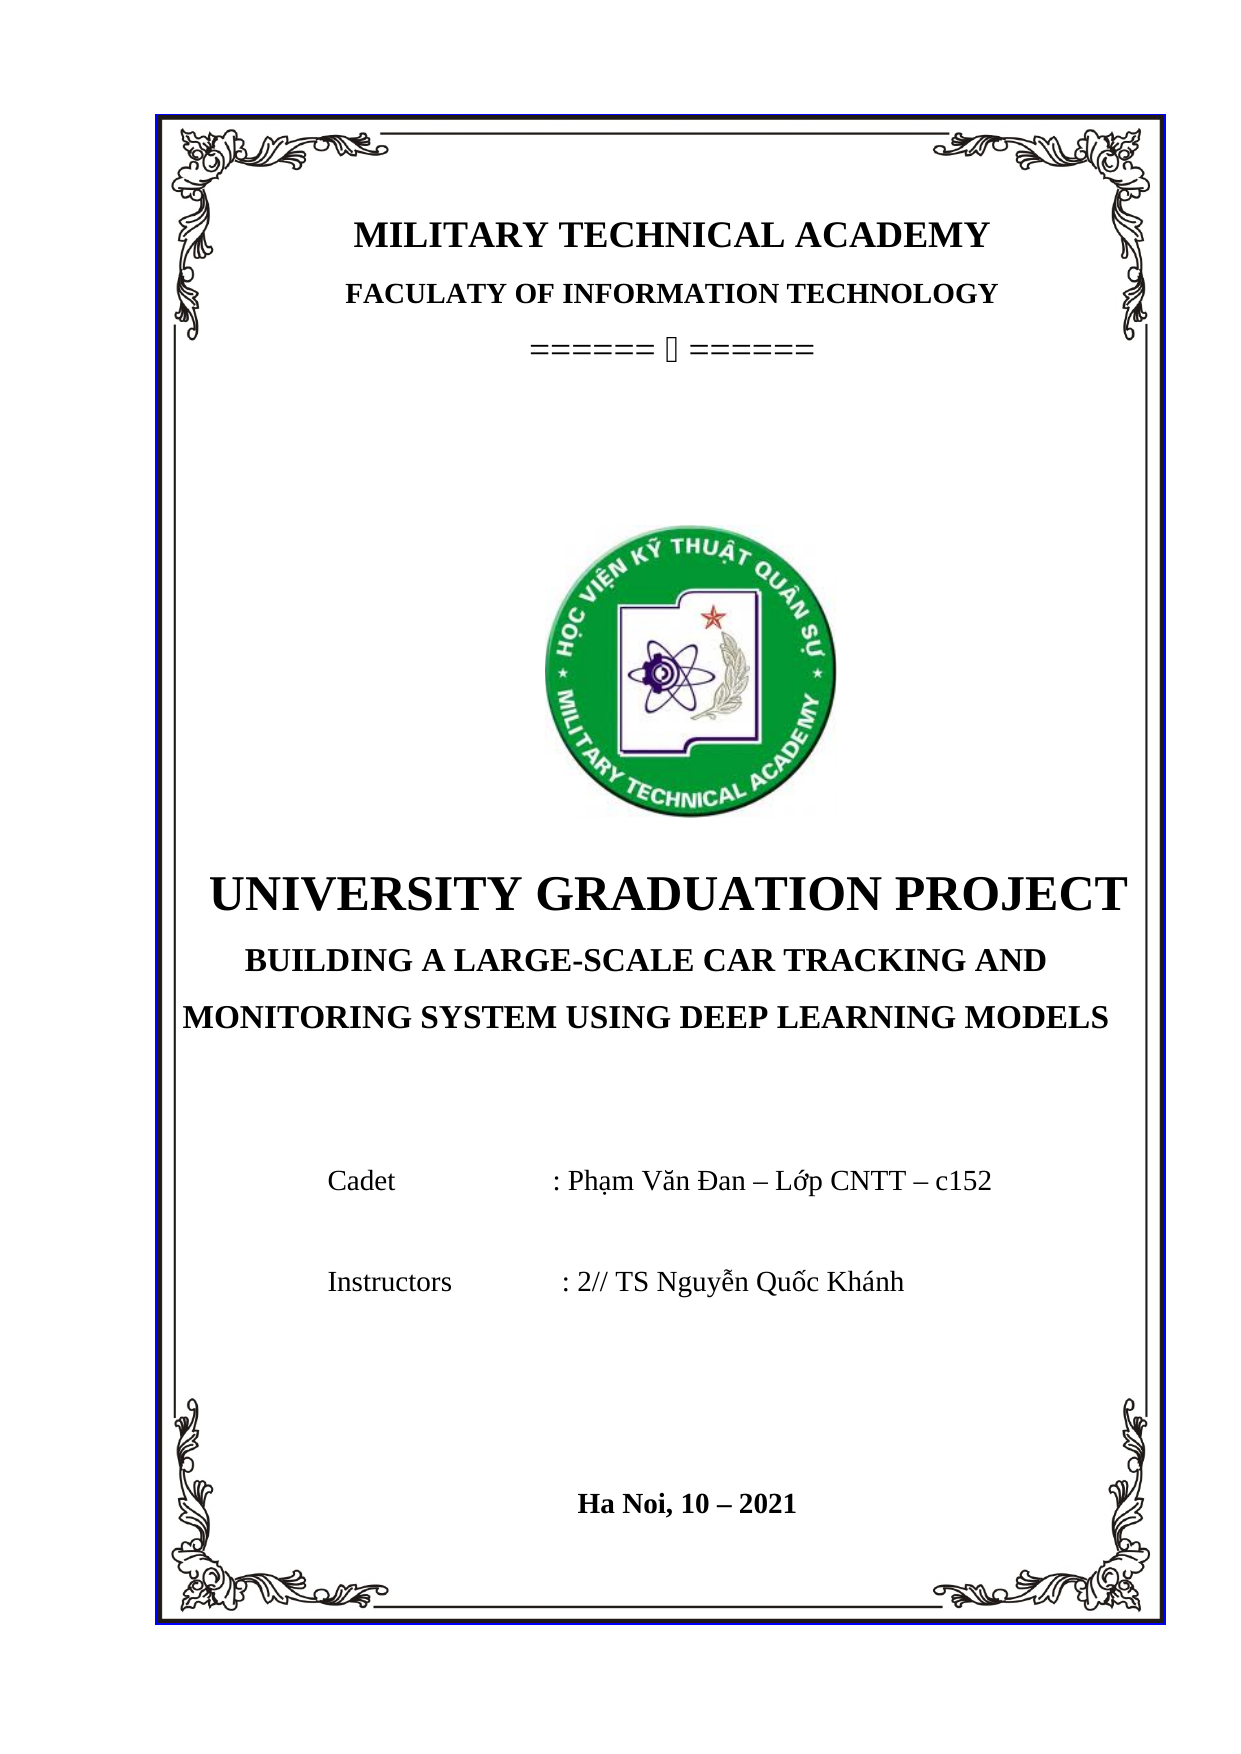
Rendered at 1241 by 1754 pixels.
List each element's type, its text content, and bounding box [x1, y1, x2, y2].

text UNIVERSITY GRADUATION PROJECT BUILDING A LARGE-SCALE CAR TRACKING AND MONITORING SYSTEM USING DEEP LEARNING MODELS [158, 863, 1133, 1036]
text ====== ====== [177, 327, 1122, 370]
text Cadet : Phạm Văn Đan – Lớp CNTT – c152 [177, 1163, 1122, 1197]
text MILITARY TECHNICAL ACADEMY [177, 212, 1122, 255]
text Ha Noi, 10 – 2021 [177, 1486, 1122, 1519]
picture [157, 115, 1164, 1623]
text FACULATY OF INFORMATION TECHNOLOGY [177, 277, 1122, 310]
text Instructors : 2// TS Nguyễn Quốc Khánh [177, 1264, 1122, 1298]
